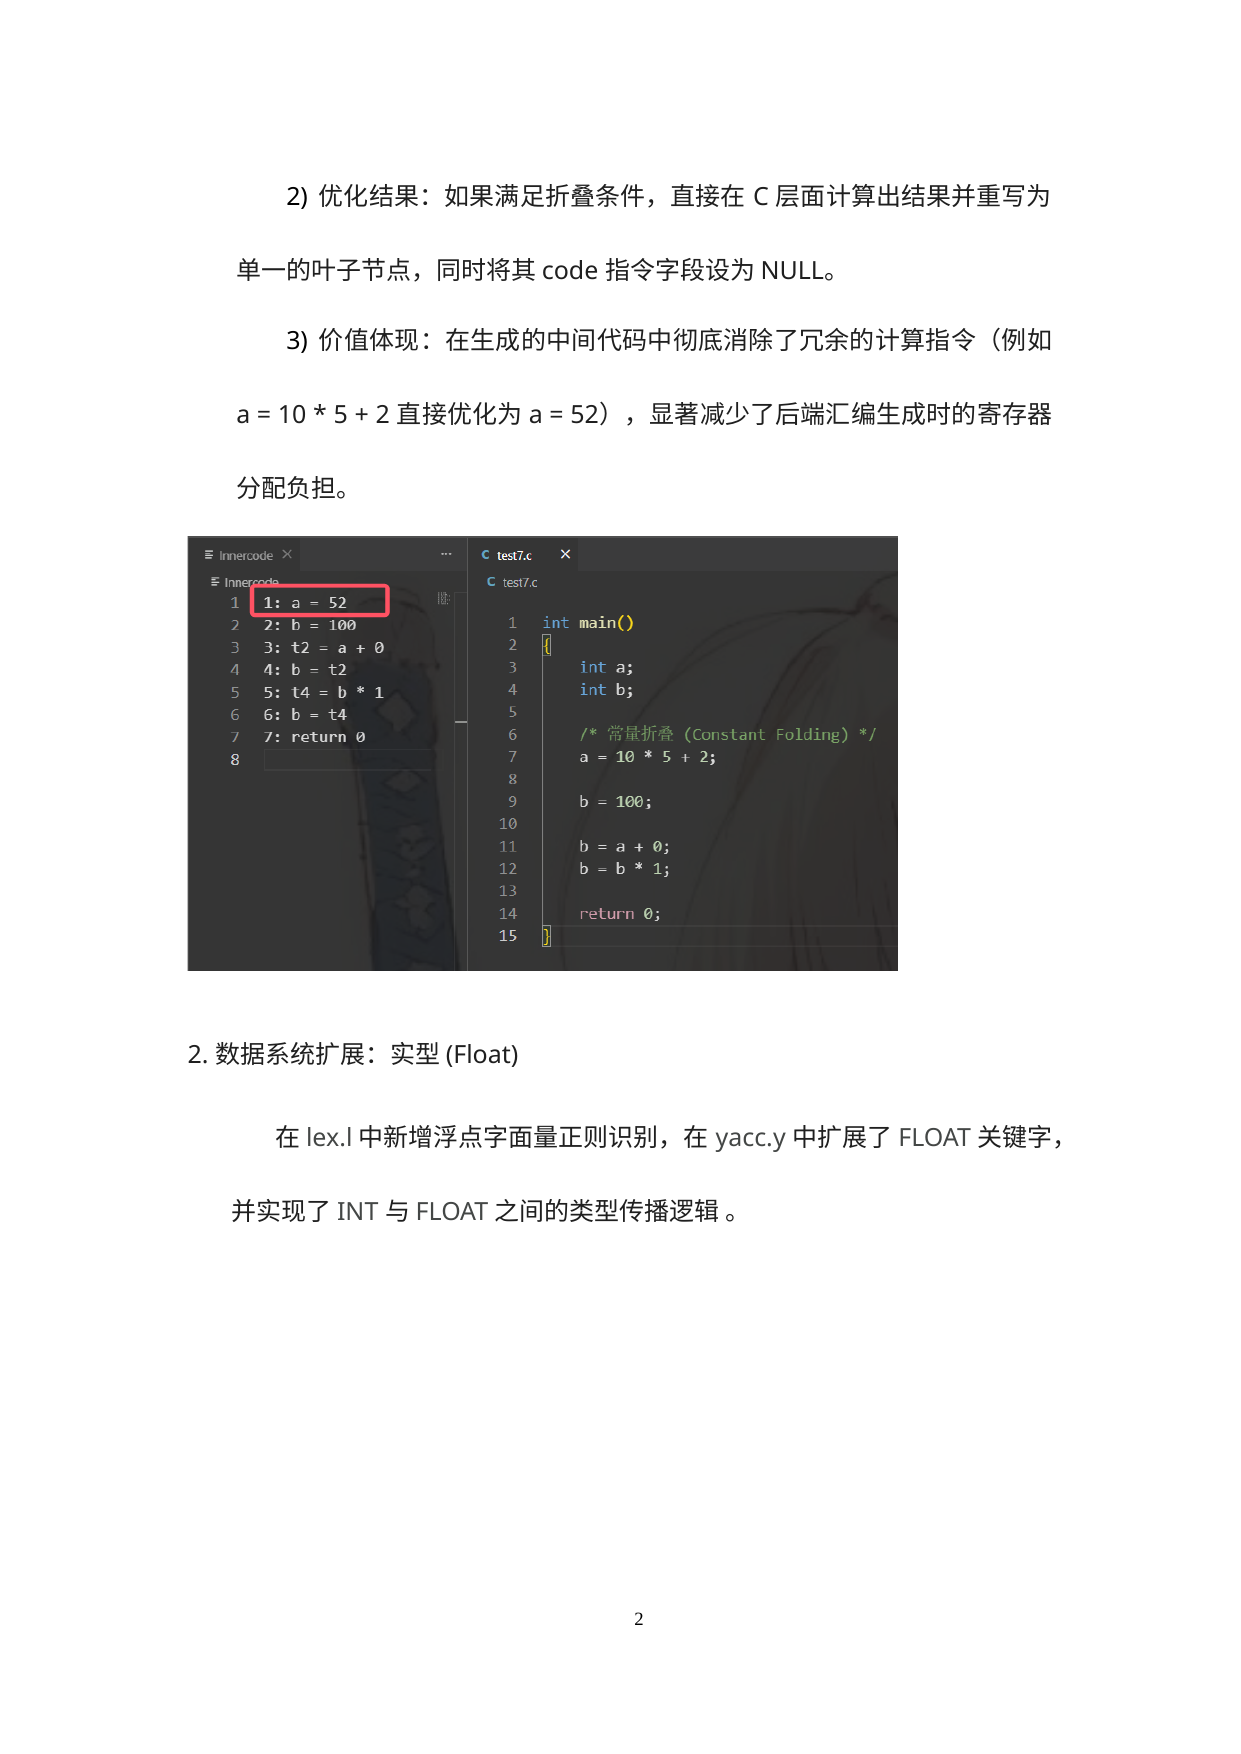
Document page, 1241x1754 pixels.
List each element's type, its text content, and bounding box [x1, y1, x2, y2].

list 优化结果：如果满足折叠条件，直接在 C 层面计算出结果并重写为单一的叶子节点，同时将其 code 指令字段设为 NULL。 [236, 162, 1053, 301]
list 价值体现：在生成的中间代码中彻底消除了冗余的计算指令（例如 a = 10 * 5 + 2 直接优化为 a = 52），显著减少了后端汇编生成时的寄存器分配负担。 [236, 306, 1053, 519]
subtitle 2. 数据系统扩展：实型 (Float) [187, 1020, 1053, 1085]
list 在 lex.l 中新增浮点字面量正则识别，在 yacc.y 中扩展了 FLOAT 关键字，并实现了 INT 与 FLOAT 之间的类型传播逻辑 。 [231, 1103, 1053, 1242]
picture [187, 536, 898, 971]
